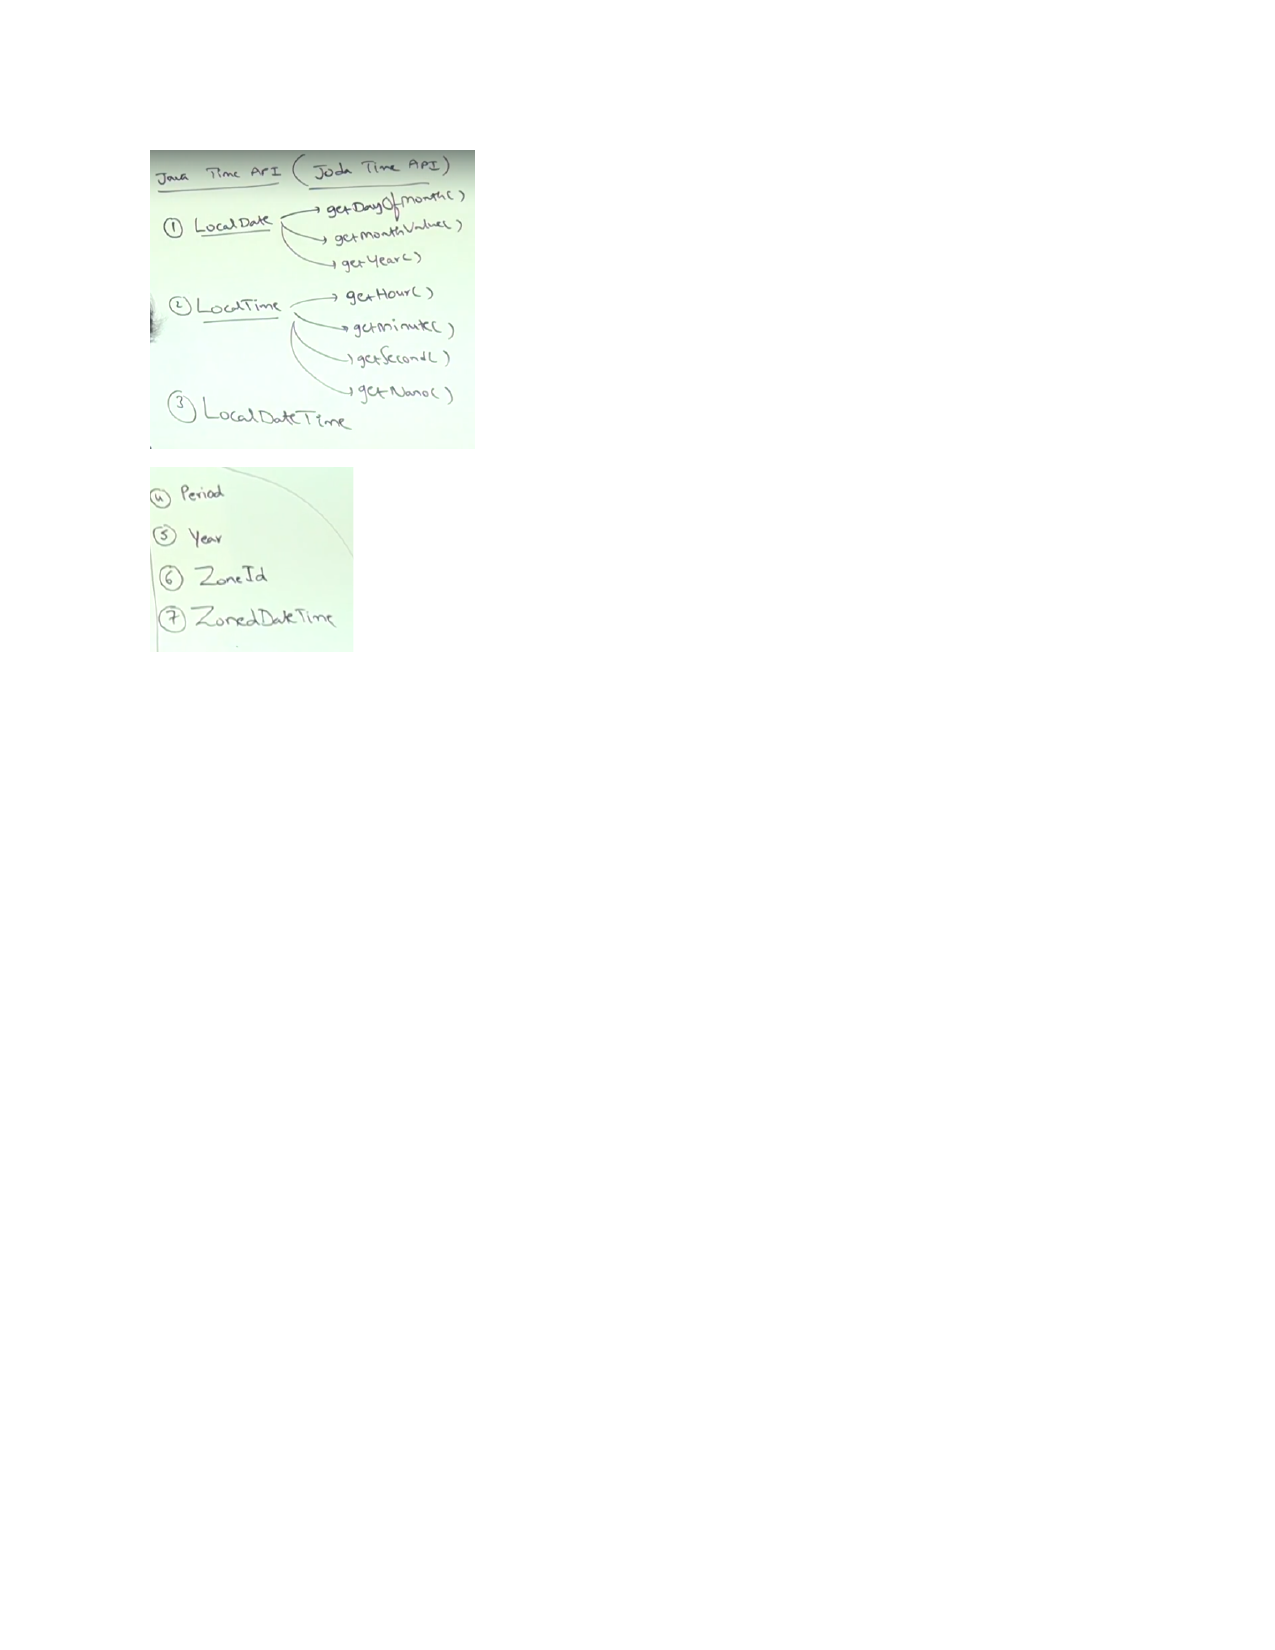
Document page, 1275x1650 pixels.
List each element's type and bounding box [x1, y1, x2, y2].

picture [150, 467, 354, 652]
picture [150, 150, 475, 449]
